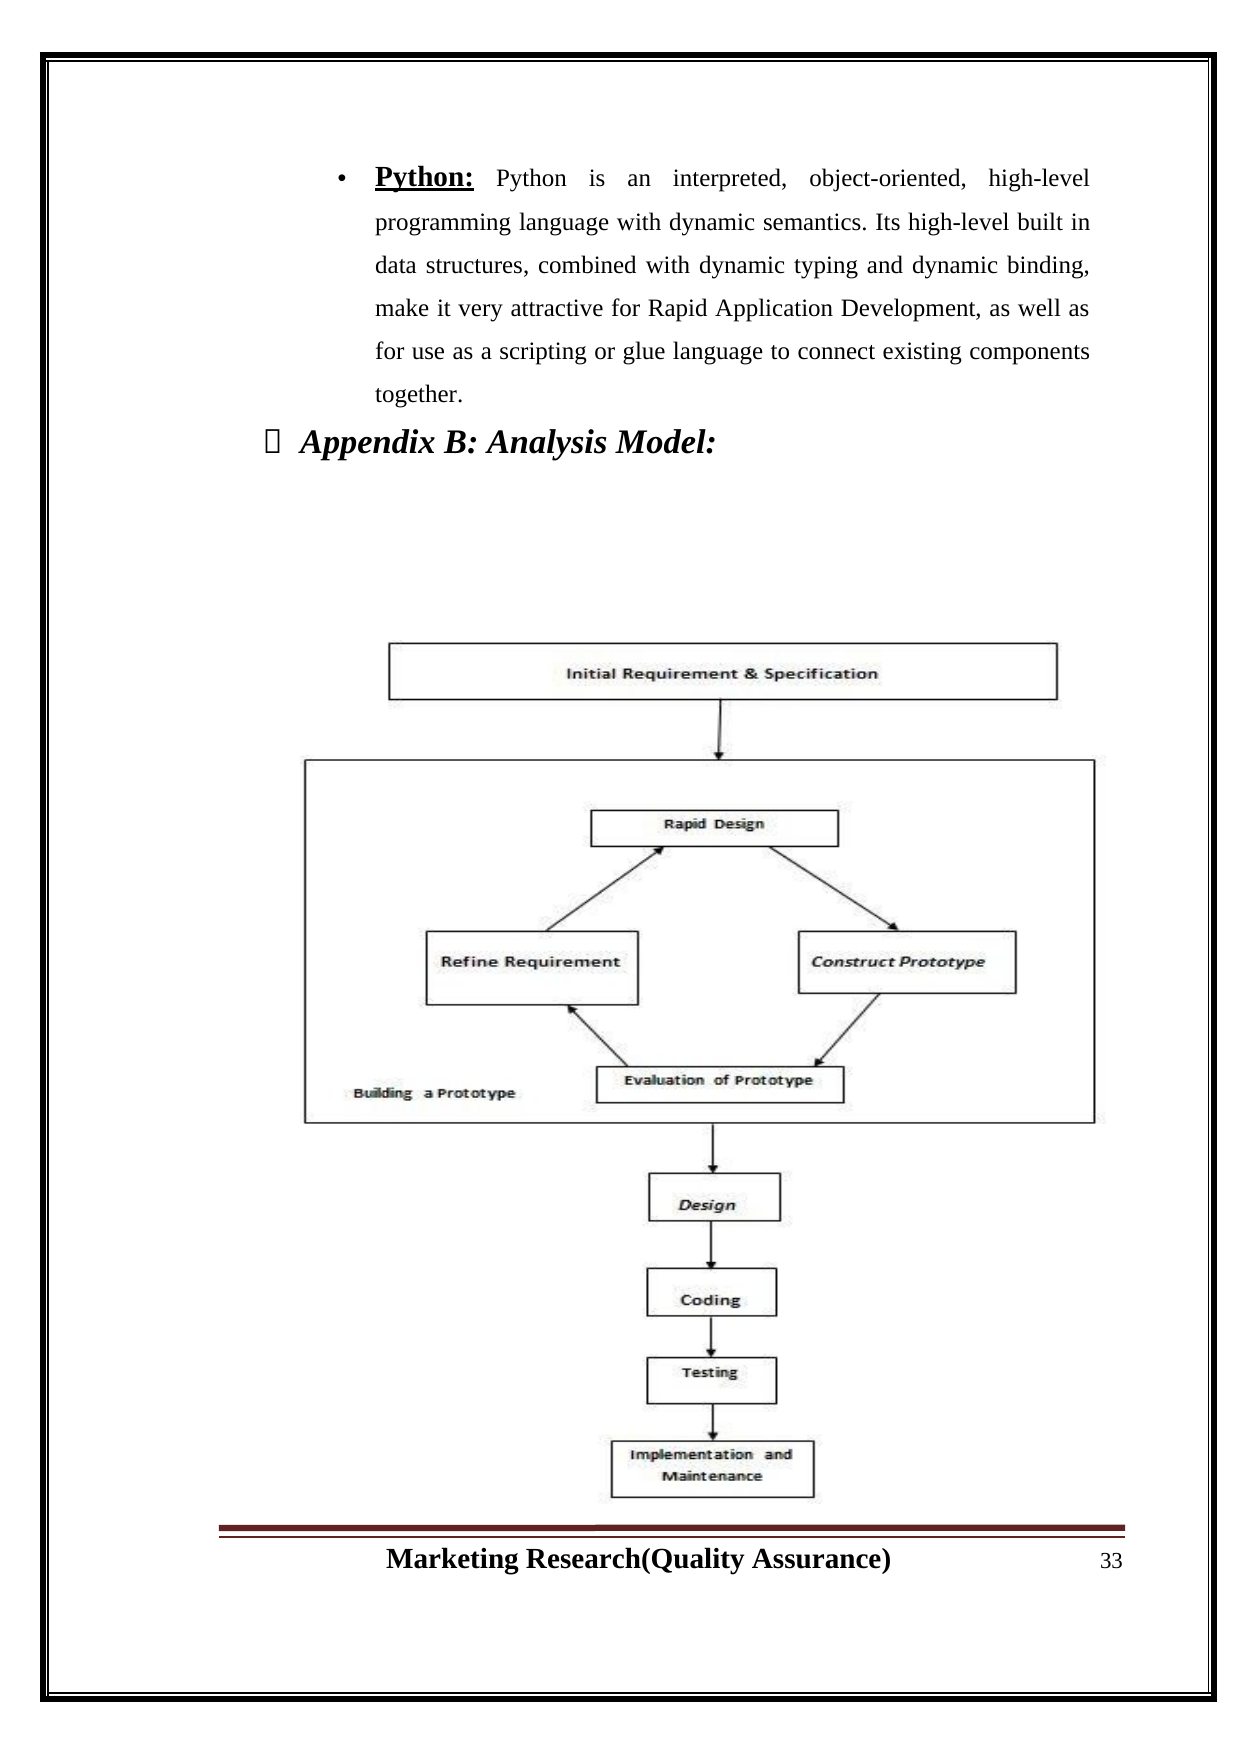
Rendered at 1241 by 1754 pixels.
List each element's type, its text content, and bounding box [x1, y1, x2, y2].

list Python: Python is an interpreted, object-oriented, high-level programming language with dynamic semantics. Its high-level built in data structures, combined with dynamic typing and dynamic binding, make it very attractive for Rapid Application Development, as well as for use as a scripting or glue language to connect existing components together. [337, 159, 1091, 408]
subtitle Appendix B: Analysis Model: [262, 422, 1208, 461]
picture [299, 640, 1107, 1504]
